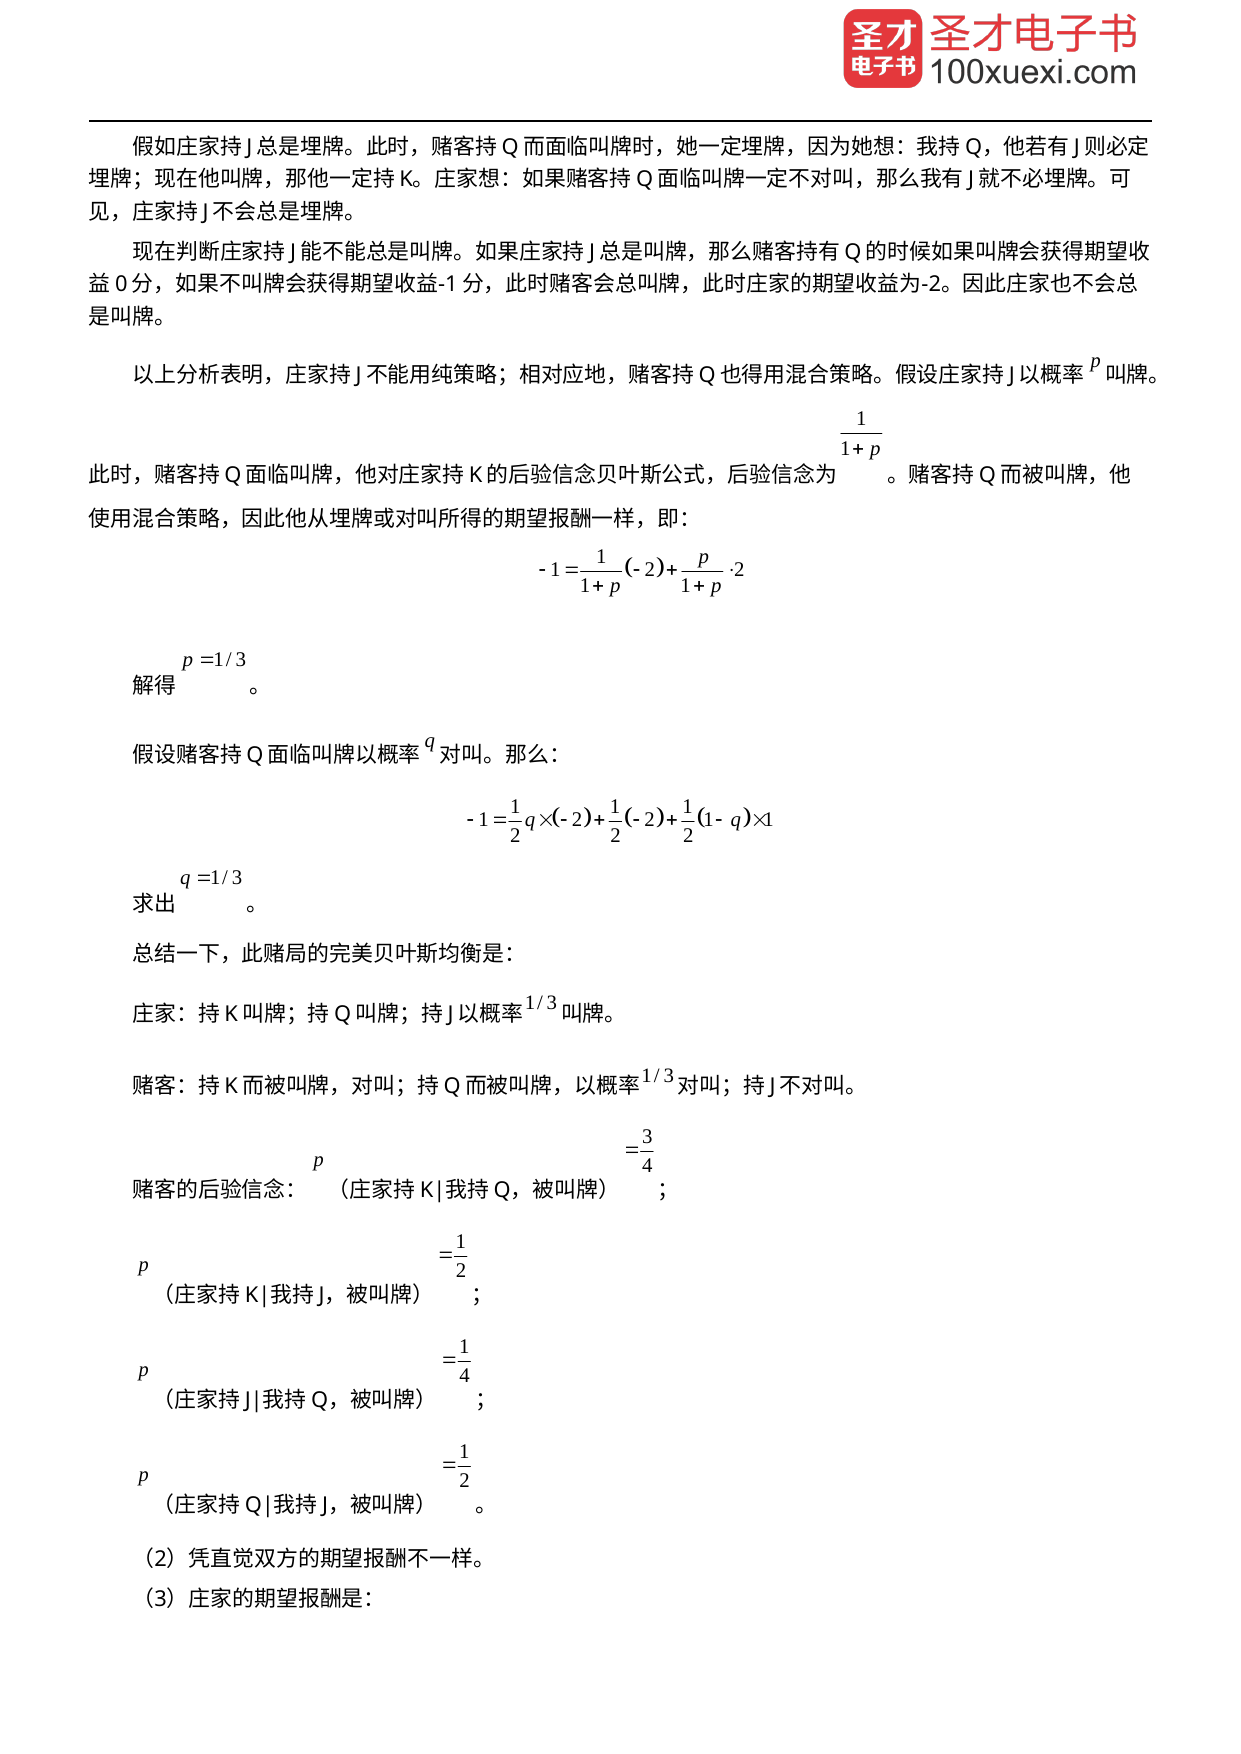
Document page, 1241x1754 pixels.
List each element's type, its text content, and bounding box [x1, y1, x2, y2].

text （庄家持K|我持J，被叫牌）； [88, 1226, 1152, 1323]
text 解得。 [88, 646, 1152, 711]
text 现在判断庄家持J能不能总是叫牌。如果庄家持J总是叫牌，那么赌客持有Q的时候如果叫牌会获得期望收益0分，如果不叫牌会获得期望收益-1分，此时赌客会总叫牌，此时庄家的期望收益为-2。因此庄家也不会总是叫牌。 [88, 233, 1152, 331]
text （2）凭直觉双方的期望报酬不一样。 [88, 1541, 1152, 1573]
text （庄家持Q|我持J，被叫牌）。 [88, 1436, 1152, 1533]
picture [834, 0, 1152, 97]
text 庄家：持K叫牌；持Q叫牌；持J以概率叫牌。 [88, 976, 1152, 1041]
text 以上分析表明，庄家持J不能用纯策略；相对应地，赌客持Q也得用混合策略。假设庄家持J以概率叫牌。此时，赌客持Q面临叫牌，他对庄家持K的后验信念贝叶斯公式，后验信念为。赌客持Q而被叫牌，他使用混合策略，因此他从埋牌或对叫所得的期望报酬一样，即： [88, 338, 1152, 533]
text 总结一下，此赌局的完美贝叶斯均衡是： [88, 936, 1152, 968]
text （庄家持J|我持Q，被叫牌）； [88, 1331, 1152, 1428]
text （3）庄家的期望报酬是： [88, 1581, 1152, 1613]
text 求出。 [88, 863, 1152, 928]
text 赌客：持K而被叫牌，对叫；持Q而被叫牌，以概率对叫；持J不对叫。 [88, 1048, 1152, 1113]
text 假如庄家持J总是埋牌。此时，赌客持Q而面临叫牌时，她一定埋牌，因为她想：我持Q，他若有J则必定埋牌；现在他叫牌，那他一定持K。庄家想：如果赌客持Q面临叫牌一定不对叫，那么我有J就不必埋牌。可见，庄家持J不会总是埋牌。 [88, 128, 1152, 226]
text 赌客的后验信念：（庄家持K|我持Q，被叫牌）； [88, 1121, 1152, 1218]
text 假设赌客持Q面临叫牌以概率对叫。那么： [88, 718, 1152, 783]
